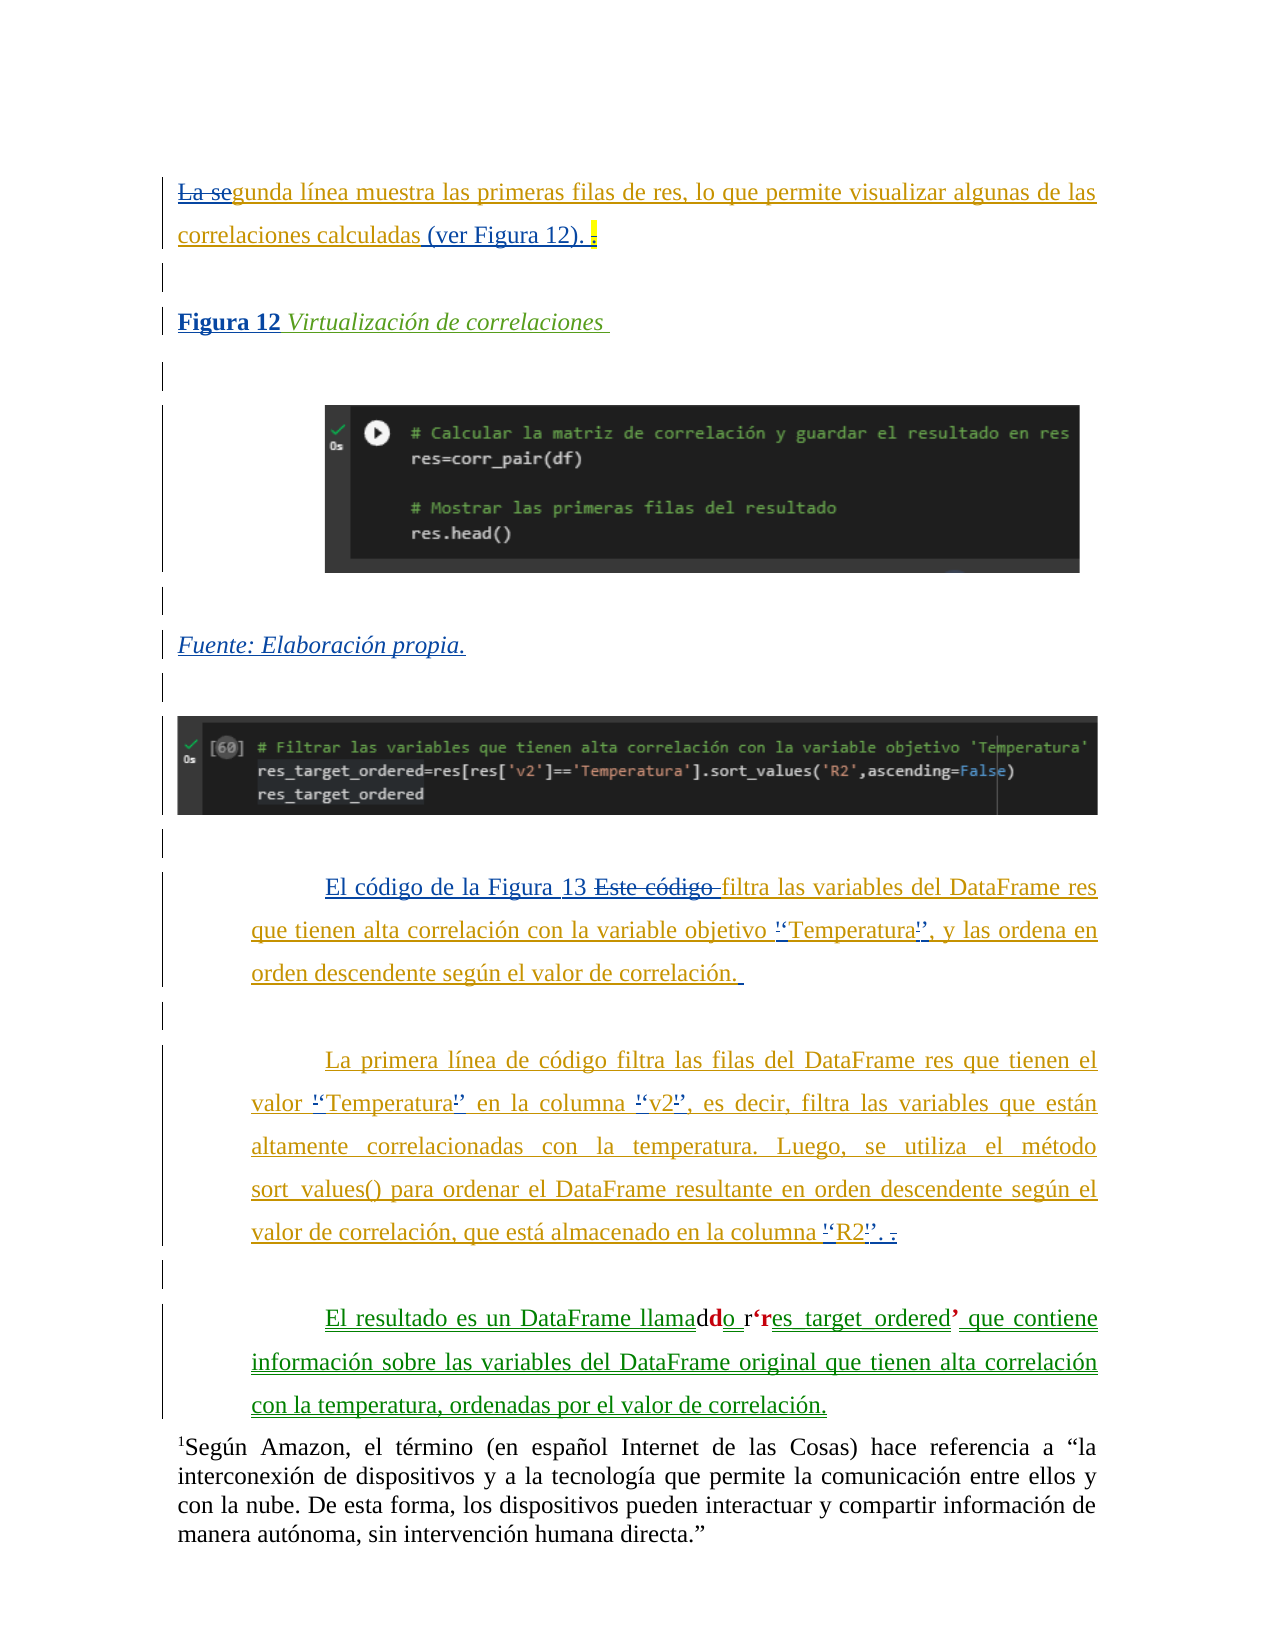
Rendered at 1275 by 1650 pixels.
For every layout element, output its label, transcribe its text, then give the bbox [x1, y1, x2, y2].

text 11 [177, 307, 1098, 335]
picture [177, 716, 1098, 815]
text d‘r’ [251, 1375, 1098, 1418]
picture [324, 405, 1080, 573]
text d‘r’ [251, 1303, 1098, 1371]
